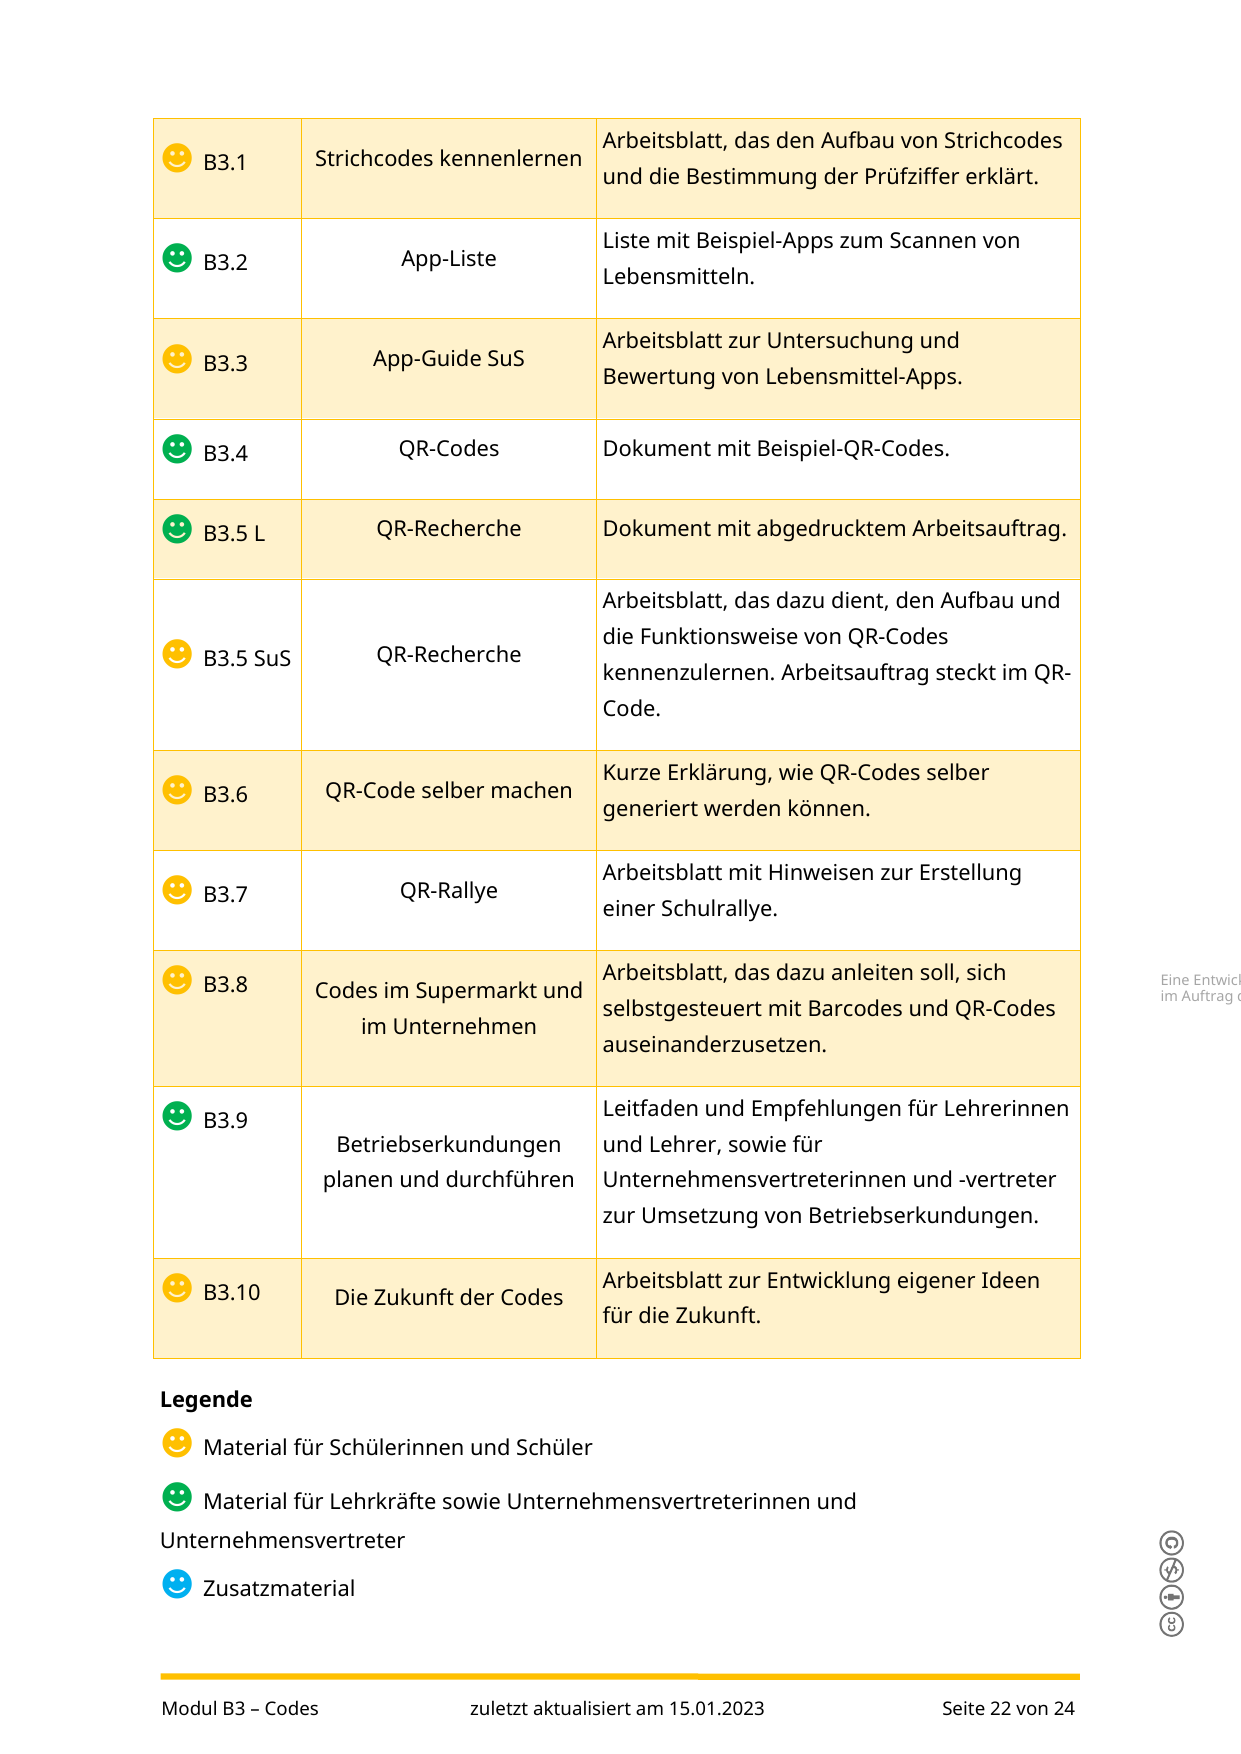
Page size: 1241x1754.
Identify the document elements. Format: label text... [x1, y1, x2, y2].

table_cell Kurze Erklärung, wie QR-Codes selber generiert werden können. [597, 751, 1080, 850]
table_cell Arbeitsblatt zur Entwicklung eigener Ideen für die Zukunft. [597, 1259, 1080, 1358]
text ☻ Material für Schülerinnen und Schüler [159, 1419, 1081, 1465]
table_cell Arbeitsblatt, das dazu dient, den Aufbau und die Funktionsweise von QR-Codes kennenzulernen. Arbeitsauftrag steckt im QR-Code. [597, 580, 1080, 750]
table_cell ☻ B3.5 L [154, 500, 301, 578]
table_cell ☻ B3.4 [154, 420, 301, 498]
table_cell QR-Codes [302, 420, 596, 498]
text ☻ Zusatzmaterial [159, 1561, 1081, 1606]
text Legende [159, 1384, 1081, 1413]
table_cell ☻ B3.3 [154, 319, 301, 418]
table_cell App-Guide SuS [302, 319, 596, 418]
table_cell Leitfaden und Empfehlungen für Lehrerinnen und Lehrer, sowie für Unternehmensvertreterinnen und -vertreter zur Umsetzung von Betriebserkundungen. [597, 1087, 1080, 1258]
table_cell Dokument mit Beispiel-QR-Codes. [597, 420, 1080, 498]
table_cell QR-Recherche [302, 580, 596, 750]
text ☻ Material für Lehrkräfte sowie Unternehmensvertreterinnen und Unternehmensvertreter [159, 1474, 1081, 1555]
table_cell QR-Recherche [302, 500, 596, 578]
table_cell ☻ B3.5 SuS [154, 580, 301, 750]
table_cell Arbeitsblatt, das den Aufbau von Strichcodes und die Bestimmung der Prüfziffer erklärt. [597, 119, 1080, 218]
table_cell ☻ B3.10 [154, 1259, 301, 1358]
table_cell App-Liste [302, 219, 596, 318]
table_cell ☻ B3.9 [154, 1087, 301, 1258]
table_cell ☻ B3.1 [154, 119, 301, 218]
table_cell Dokument mit abgedrucktem Arbeitsauftrag. [597, 500, 1080, 578]
table_cell Strichcodes kennenlernen [302, 119, 596, 218]
table_cell Betriebserkundungen planen und durchführen [302, 1087, 596, 1258]
table_cell ☻ B3.7 [154, 851, 301, 950]
table_cell Arbeitsblatt zur Untersuchung und Bewertung von Lebensmittel-Apps. [597, 319, 1080, 418]
table_cell ☻ B3.8 [154, 951, 301, 1086]
table_cell Arbeitsblatt mit Hinweisen zur Erstellung einer Schulrallye. [597, 851, 1080, 950]
table_cell Die Zukunft der Codes [302, 1259, 596, 1358]
table_cell Arbeitsblatt, das dazu anleiten soll, sich selbstgesteuert mit Barcodes und QR-Codes auseinanderzusetzen. [597, 951, 1080, 1086]
table_cell QR-Code selber machen [302, 751, 596, 850]
table_cell QR-Rallye [302, 851, 596, 950]
table_cell Codes im Supermarkt und im Unternehmen [302, 951, 596, 1086]
table_cell Liste mit Beispiel-Apps zum Scannen von Lebensmitteln. [597, 219, 1080, 318]
table_cell ☻ B3.2 [154, 219, 301, 318]
table_cell ☻ B3.6 [154, 751, 301, 850]
